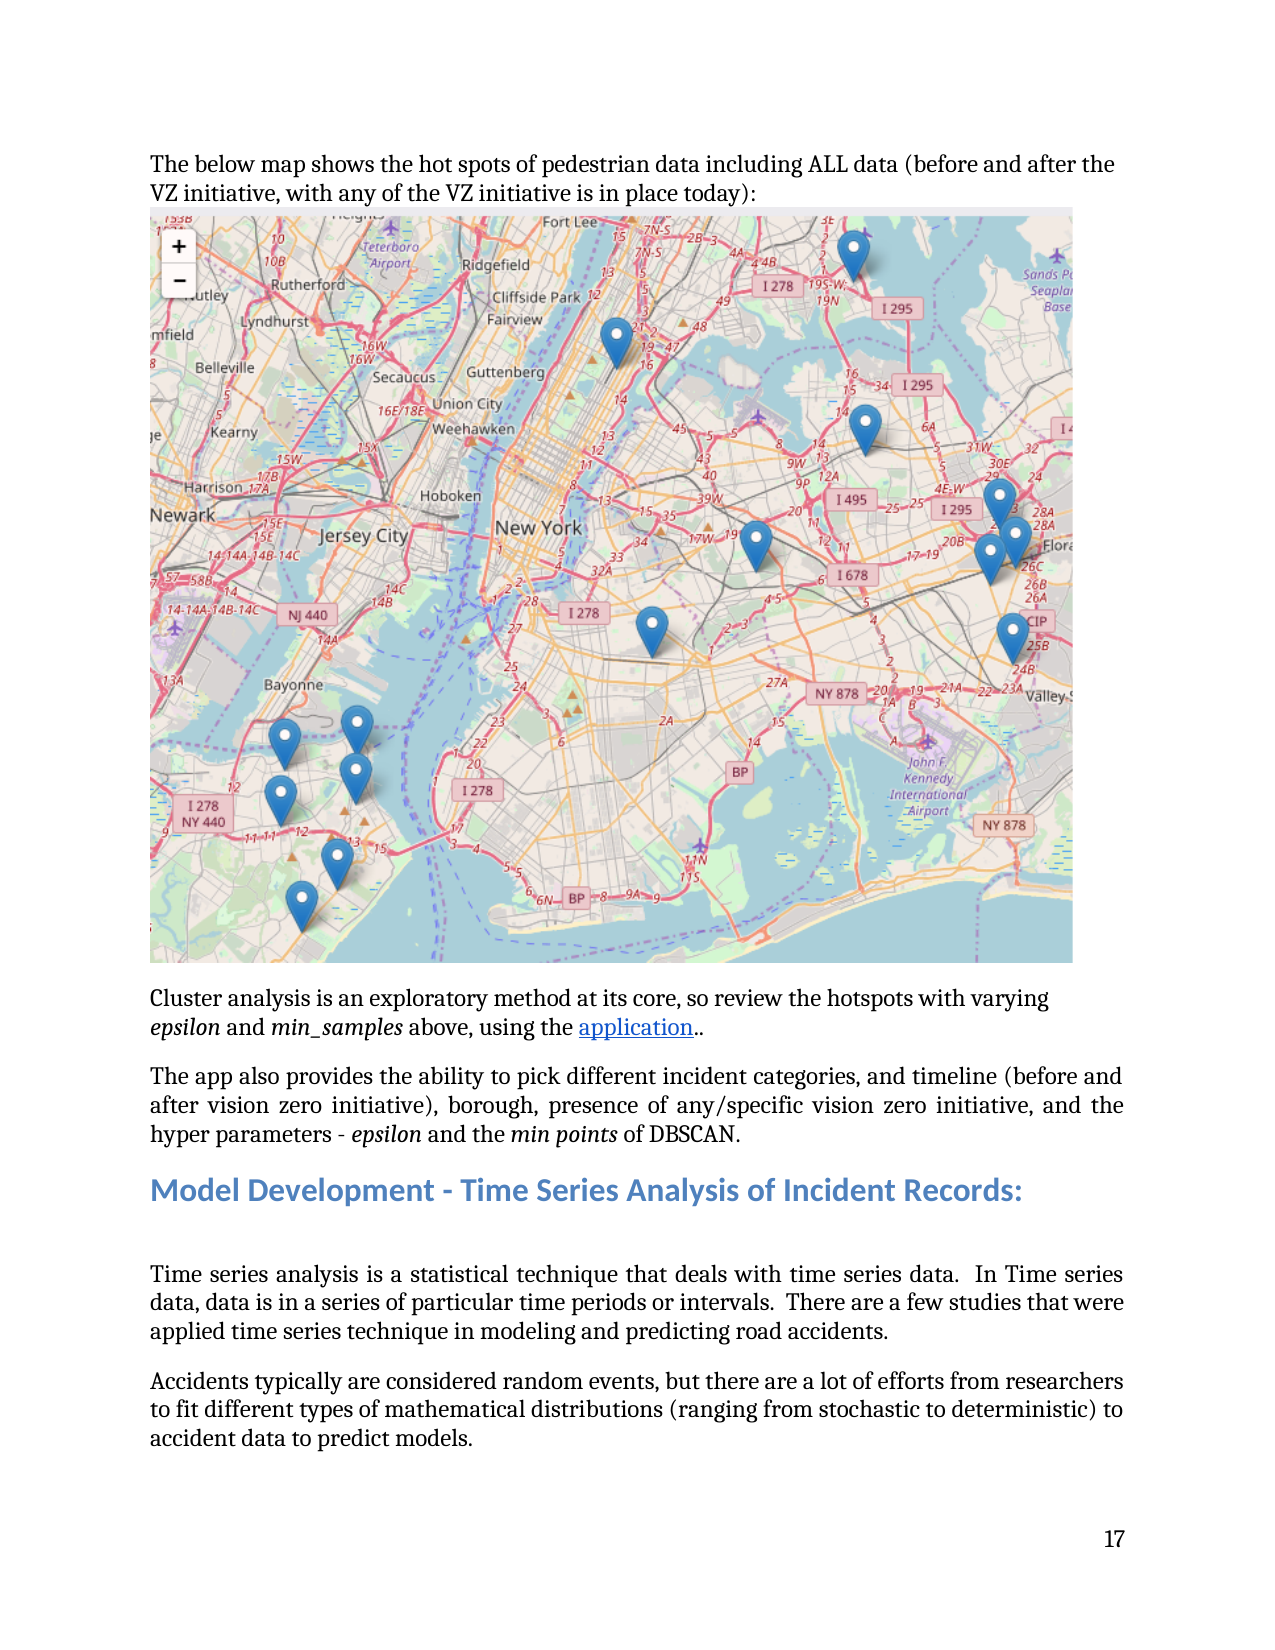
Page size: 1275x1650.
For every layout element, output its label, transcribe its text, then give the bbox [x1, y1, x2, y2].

picture [150, 207, 1073, 963]
subtitle Model Development - Time Series Analysis of Incident Records: [150, 1169, 1125, 1210]
text Accidents typically are considered random events, but there are a lot of efforts from researchers to fit different types of mathematical distributions (ranging from stochastic to deterministic) to accident data to predict models. [150, 1367, 1125, 1453]
text Time series analysis is a statistical technique that deals with time series data. In Time series data, data is in a series of particular time periods or intervals. There are a few studies that were applied time series technique in modeling and predicting road accidents. [150, 1259, 1125, 1346]
text The app also provides the ability to pick different incident categories, and timeline (before and after vision zero initiative), borough, presence of any/specific vision zero initiative, and the hyper parameters - epsilon and the min points of DBSCAN. [150, 1062, 1125, 1148]
text Cluster analysis is an exploratory method at its core, so review the hotspots with varying epsilon and min_samples above, using the application.. [150, 984, 1125, 1041]
